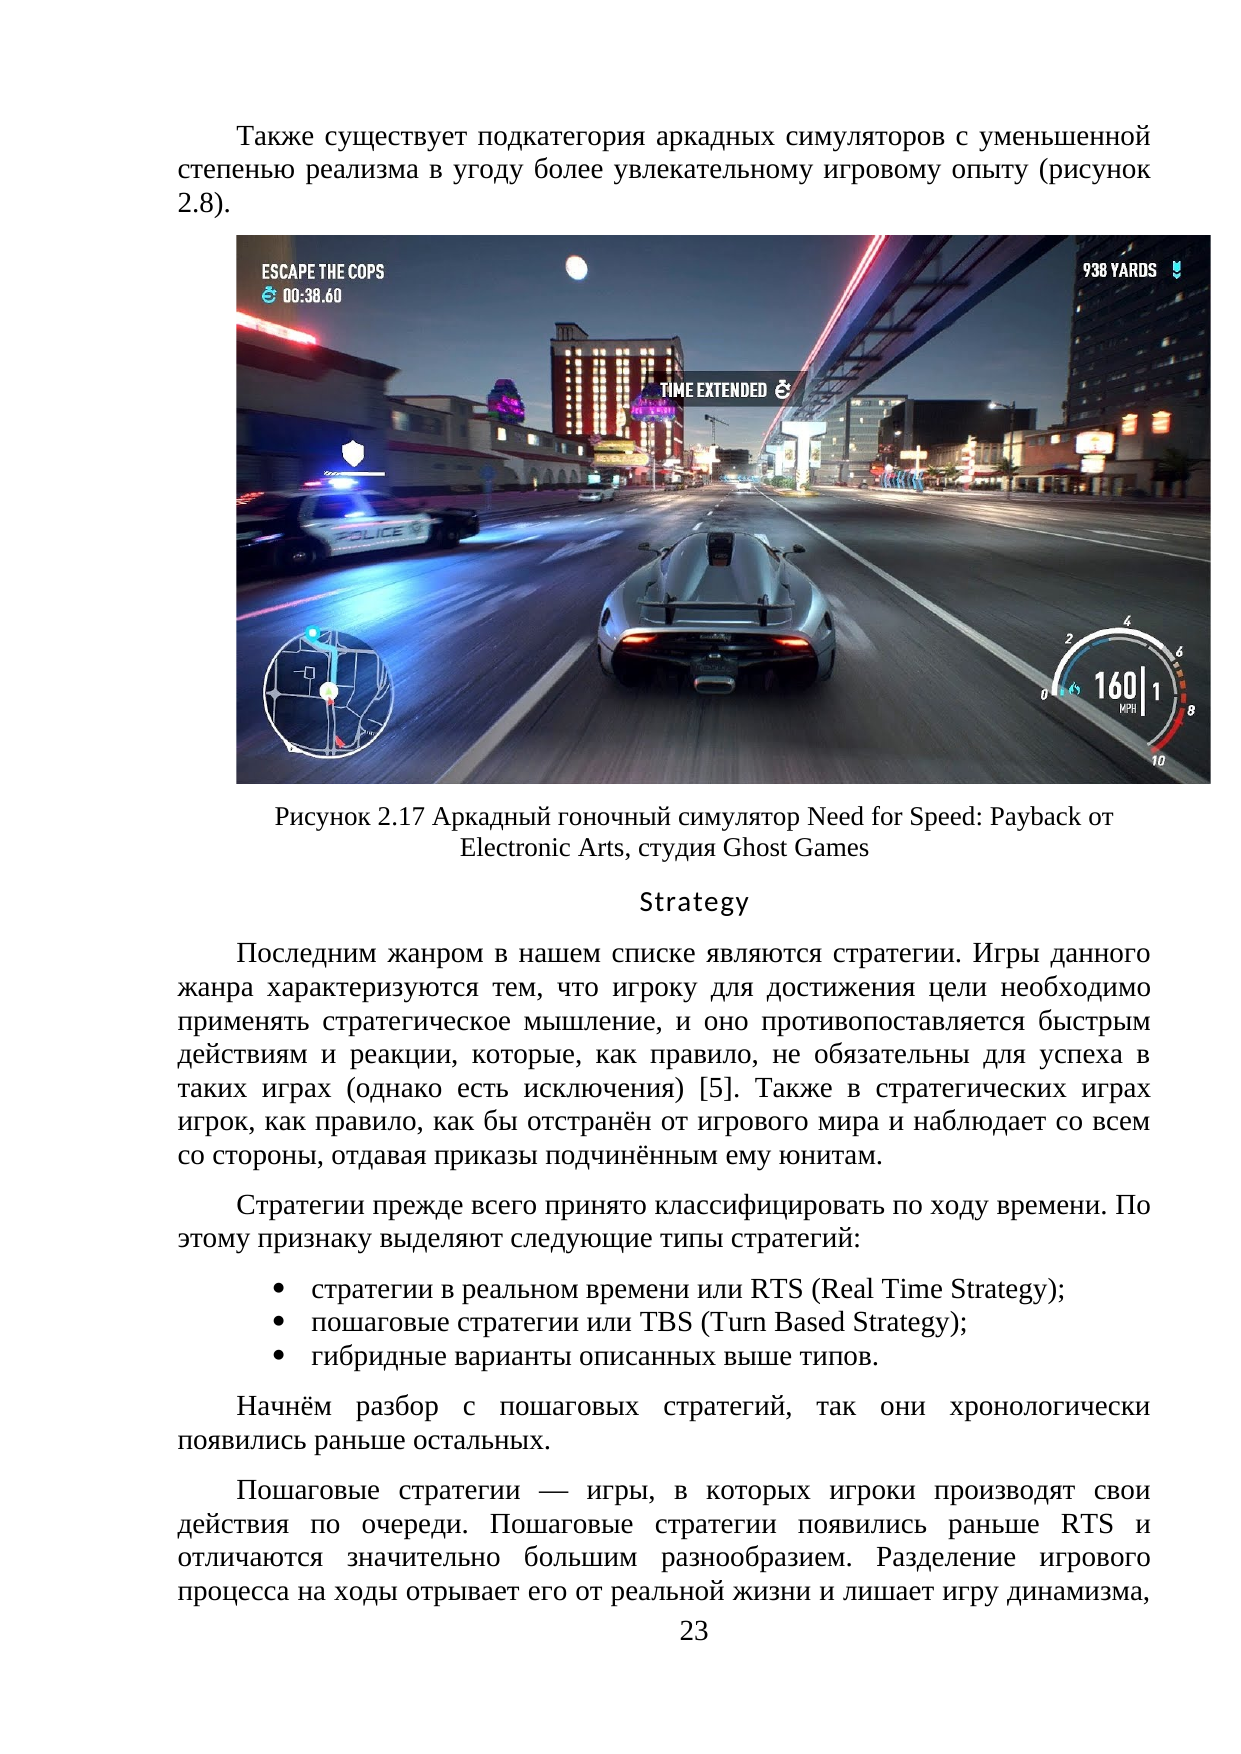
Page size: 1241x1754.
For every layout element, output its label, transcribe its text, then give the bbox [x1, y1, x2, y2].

list пошаговые стратегии или TBS (Turn Based Strategy); [274, 1304, 1152, 1338]
text Также существует подкатегория аркадных симуляторов с уменьшенной степенью реализма в угоду более увлекательному игровому опыту (рисунок 2.8). [177, 118, 1152, 219]
text Стратегии прежде всего принято классифицировать по ходу времени. По этому признаку выделяют следующие типы стратегий: [177, 1187, 1152, 1254]
list стратегии в реальном времени или RTS (Real Time Strategy); [274, 1271, 1152, 1304]
text Начнём разбор с пошаговых стратегий, так они хронологически появились раньше остальных. [177, 1388, 1152, 1456]
subtitle Strategy [177, 883, 1152, 919]
picture [236, 235, 1211, 784]
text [177, 1472, 1152, 1606]
list гибридные варианты описанных выше типов. [274, 1338, 1152, 1372]
text Последним жанром в нашем списке являются стратегии. Игры данного жанра характеризуются тем, что игроку для достижения цели необходимо применять стратегическое мышление, и оно противопоставляется быстрым действиям и реакции, которые, как правило, не обязательны для успеха в таких играх (однако есть исключения) [5]. Также в стратегических играх игрок, как правило, как бы отстранён от игрового мира и наблюдает со всем со стороны, отдавая приказы подчинённым ему юнитам. [177, 936, 1152, 1170]
